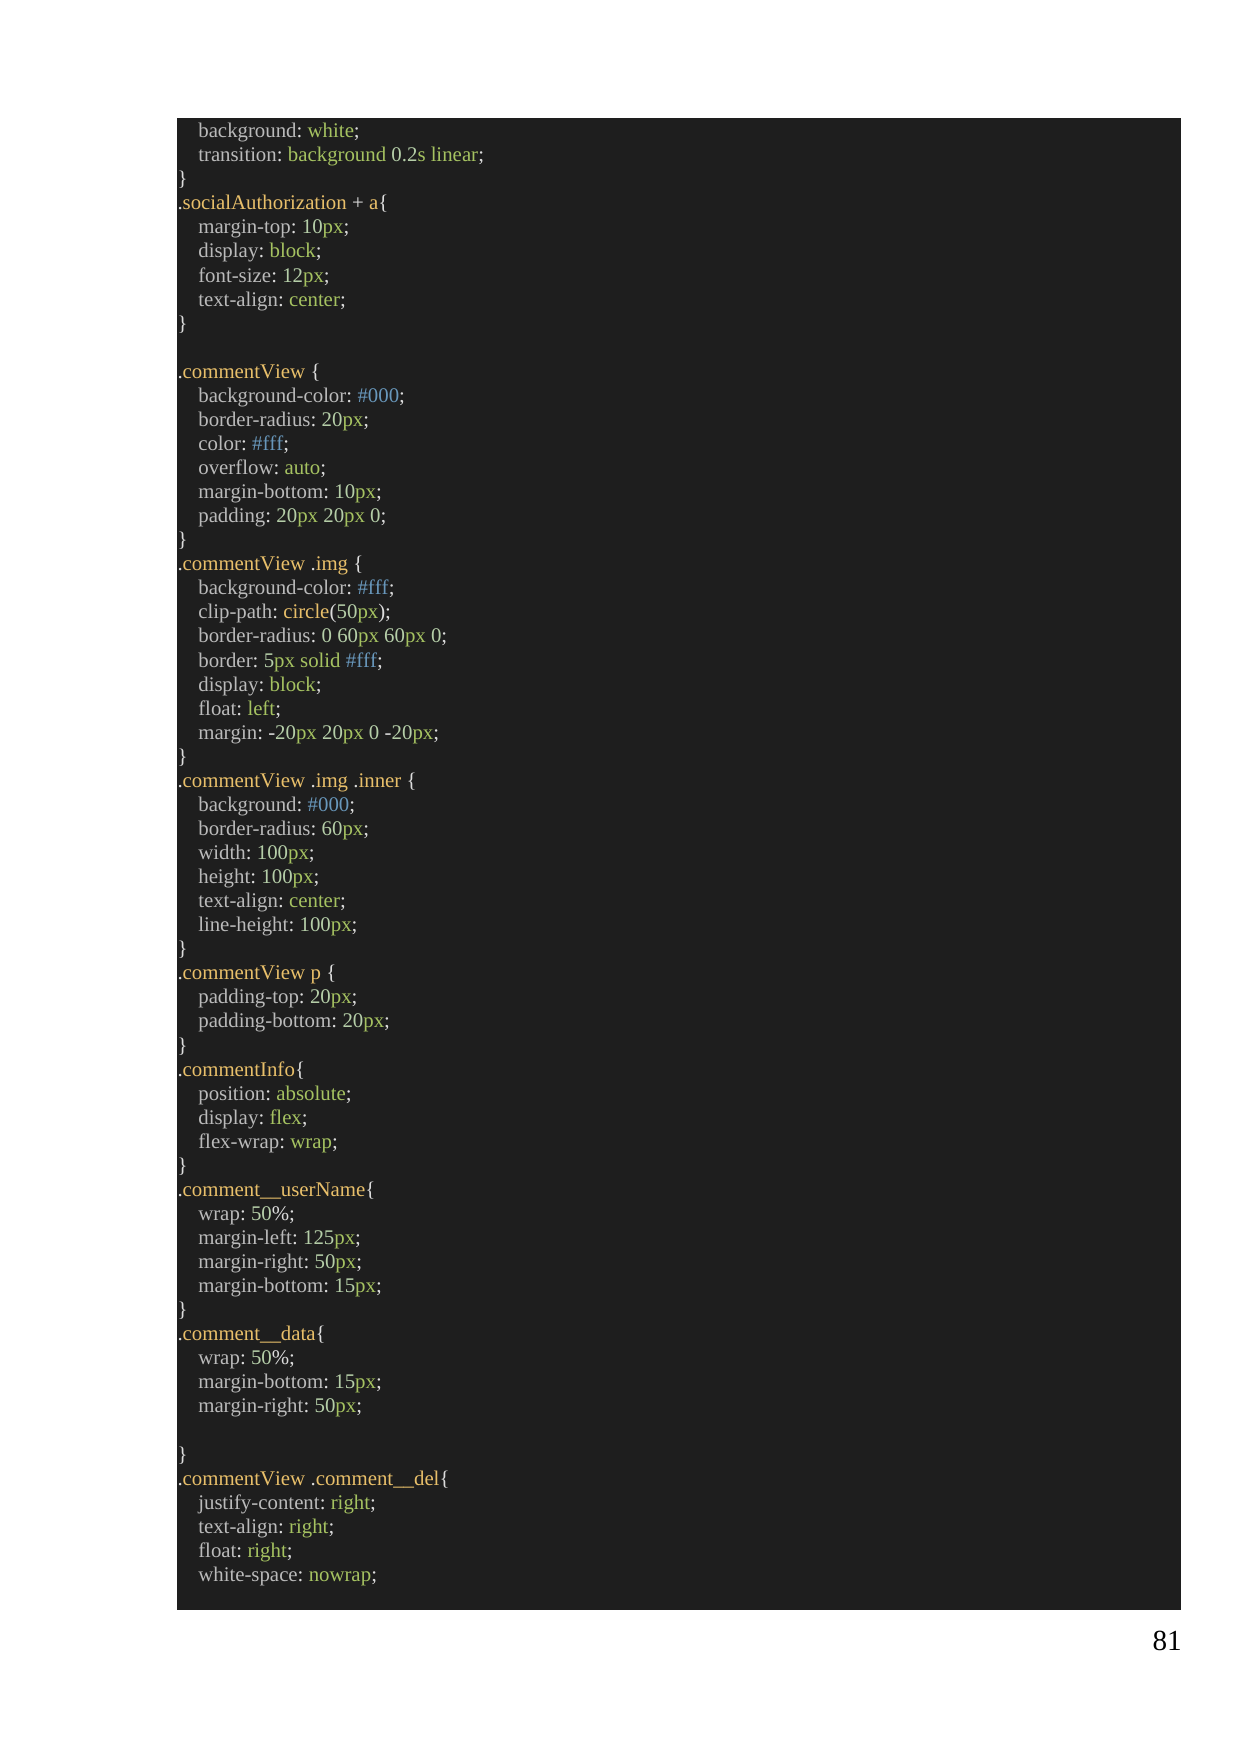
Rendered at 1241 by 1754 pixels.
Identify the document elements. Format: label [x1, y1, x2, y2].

text [177, 118, 1181, 1610]
